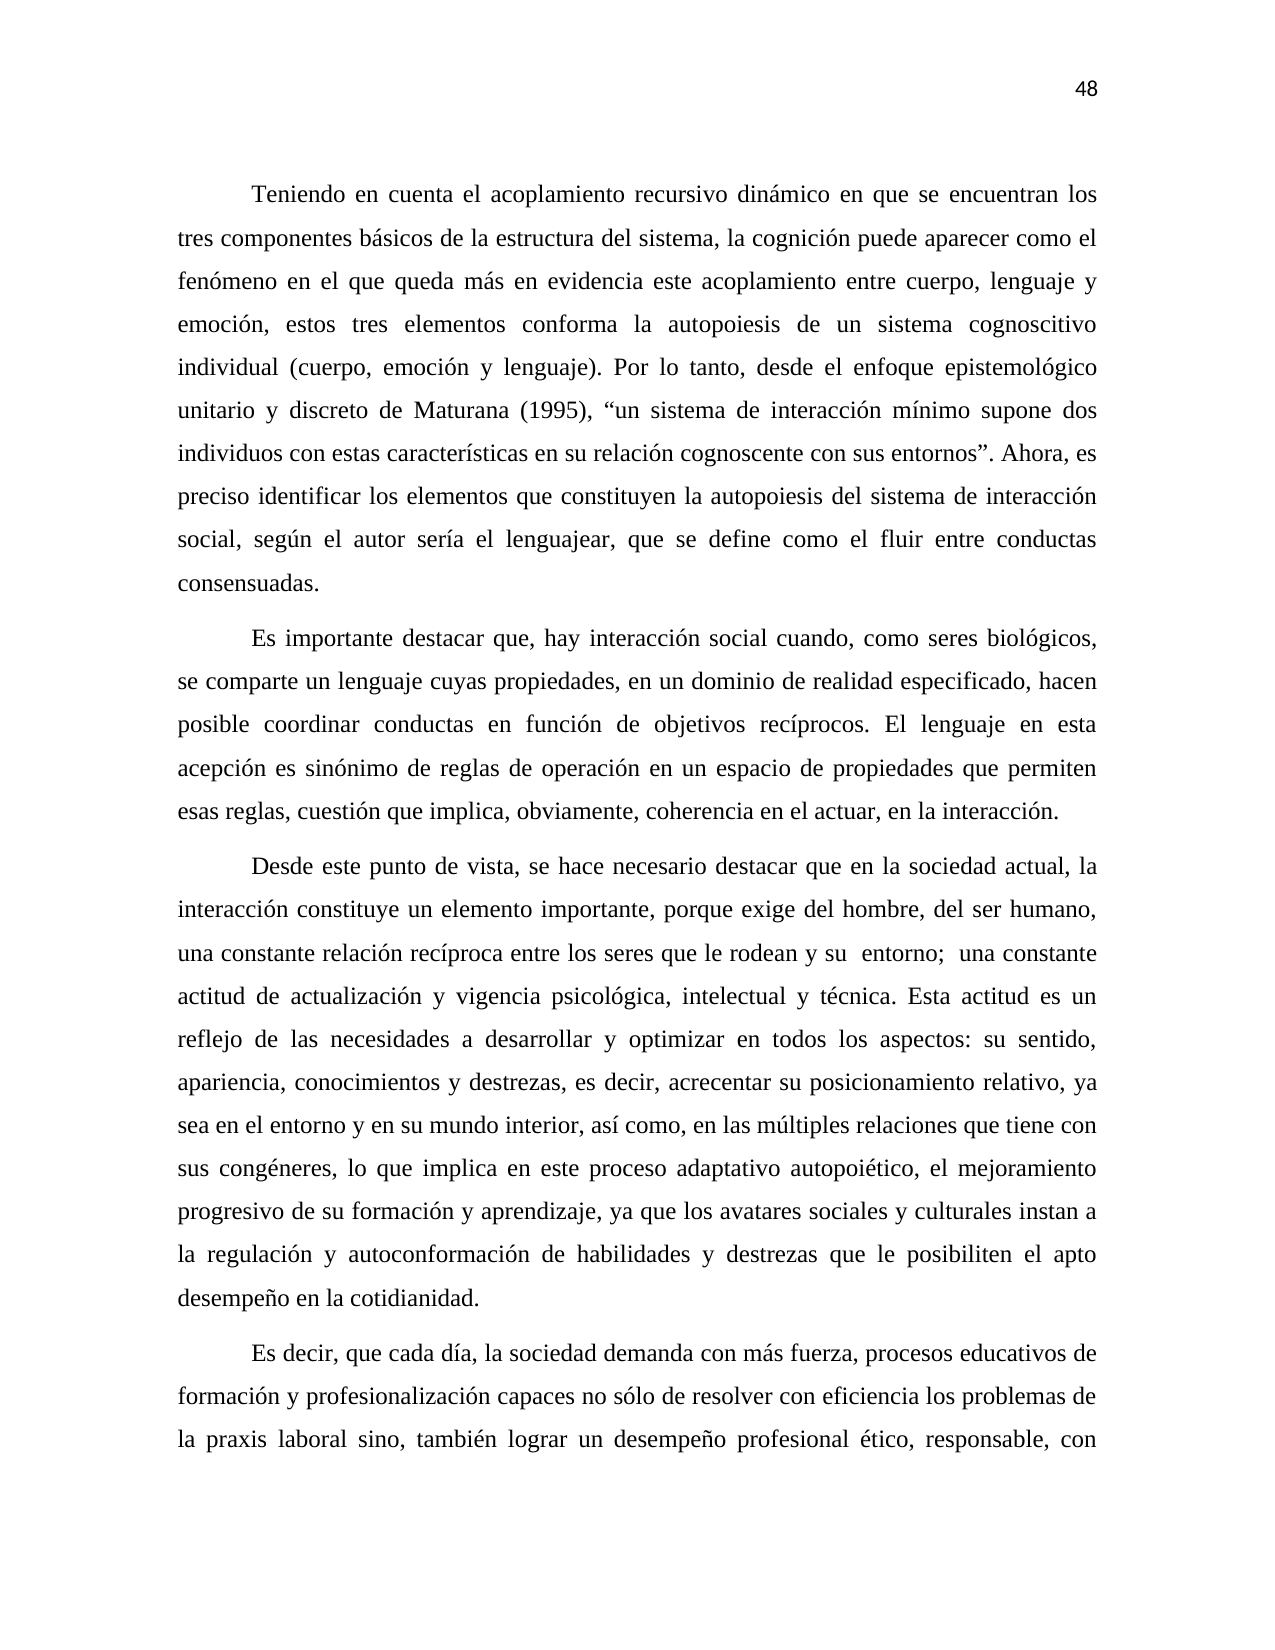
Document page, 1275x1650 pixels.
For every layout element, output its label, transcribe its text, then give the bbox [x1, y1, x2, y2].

text Teniendo en cuenta el acoplamiento recursivo dinámico en que se encuentran los tres componentes básicos de la estructura del sistema, la cognición puede aparecer como el fenómeno en el que queda más en evidencia este acoplamiento entre cuerpo, lenguaje y emoción, estos tres elementos conforma la autopoiesis de un sistema cognoscitivo individual (cuerpo, emoción y lenguaje). Por lo tanto, desde el enfoque epistemológico unitario y discreto de Maturana (1995), “un sistema de interacción mínimo supone dos individuos con estas características en su relación cognoscente con sus entornos”. Ahora, es preciso identificar los elementos que constituyen la autopoiesis del sistema de interacción social, según el autor sería el lenguajear, que se define como el fluir entre conductas consensuadas. [177, 179, 1098, 596]
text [177, 1338, 1098, 1453]
text Desde este punto de vista, se hace necesario destacar que en la sociedad actual, la interacción constituye un elemento importante, porque exige del hombre, del ser humano, una constante relación recíproca entre los seres que le rodean y su entorno; una constante actitud de actualización y vigencia psicológica, intelectual y técnica. Esta actitud es un reflejo de las necesidades a desarrollar y optimizar en todos los aspectos: su sentido, apariencia, conocimientos y destrezas, es decir, acrecentar su posicionamiento relativo, ya sea en el entorno y en su mundo interior, así como, en las múltiples relaciones que tiene con sus congéneres, lo que implica en este proceso adaptativo autopoiético, el mejoramiento progresivo de su formación y aprendizaje, ya que los avatares sociales y culturales instan a la regulación y autoconformación de habilidades y destrezas que le posibiliten el apto desempeño en la cotidianidad. [177, 851, 1098, 1311]
text Es importante destacar que, hay interacción social cuando, como seres biológicos, se comparte un lenguaje cuyas propiedades, en un dominio de realidad especificado, hacen posible coordinar conductas en función de objetivos recíprocos. El lenguaje en esta acepción es sinónimo de reglas de operación en un espacio de propiedades que permiten esas reglas, cuestión que implica, obviamente, coherencia en el actuar, en la interacción. [177, 623, 1098, 824]
